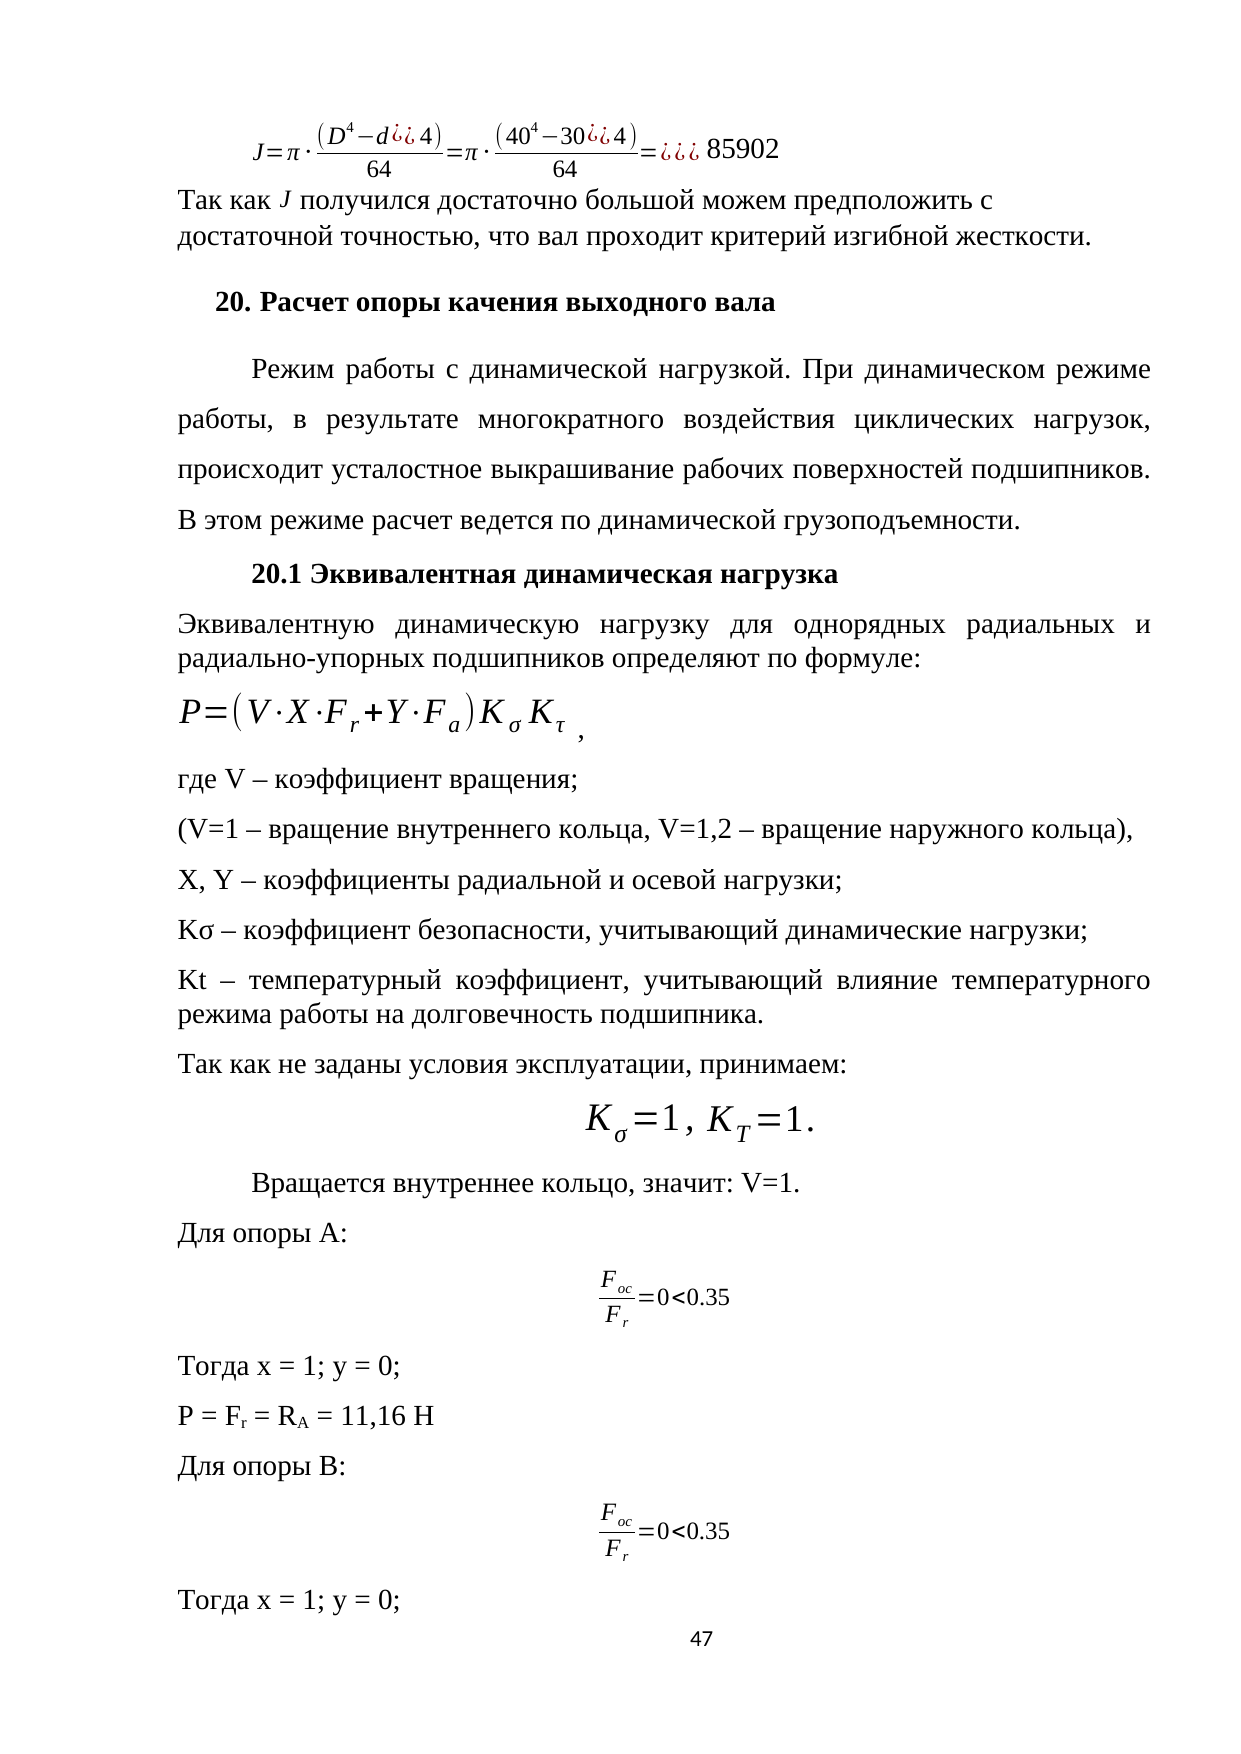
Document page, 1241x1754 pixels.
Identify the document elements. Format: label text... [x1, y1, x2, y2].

text Эквивалентную динамическую нагрузку для однорядных радиальных и радиально-упорных подшипников определяют по формуле: [177, 607, 1152, 674]
text , [177, 690, 1152, 745]
text X, Y – коэффициенты радиальной и осевой нагрузки; [177, 862, 1152, 895]
text Kt – температурный коэффициент, учитывающий влияние температурного режима работы на долговечность подшипника. [177, 962, 1152, 1029]
text Для опоры В: [177, 1448, 1152, 1482]
text Для опоры А: [177, 1215, 1152, 1248]
text (V=1 – вращение внутреннего кольца, V=1,2 – вращение наружного кольца), [177, 812, 1152, 845]
text Тогда x = 1; y = 0; [177, 1582, 1152, 1615]
subtitle 20.1 Эквивалентная динамическая нагрузка [177, 556, 1152, 590]
text Тогда x = 1; y = 0; [177, 1348, 1152, 1382]
text Вращается внутреннее кольцо, значит: V=1. [192, 1165, 1152, 1198]
text Так как получился достаточно большой можем предположить с достаточной точностью, что вал проходит критерий изгибной жесткости. [177, 182, 1152, 252]
text Kσ – коэффициент безопасности, учитывающий динамические нагрузки; [177, 912, 1152, 946]
text 85902 [177, 118, 1152, 182]
text P = Fr = RA = 11,16 Н [177, 1398, 1152, 1432]
subtitle Расчет опоры качения выходного вала [215, 284, 1152, 317]
text Режим работы с динамической нагрузкой. При динамическом режиме работы, в результате многократного воздействия циклических нагрузок, происходит усталостное выкрашивание рабочих поверхностей подшипников. В этом режиме расчет ведется по динамической грузоподъемности. [177, 351, 1152, 535]
text Так как не заданы условия эксплуатации, принимаем: [177, 1046, 1152, 1079]
text где V – коэффициент вращения; [177, 761, 1152, 795]
